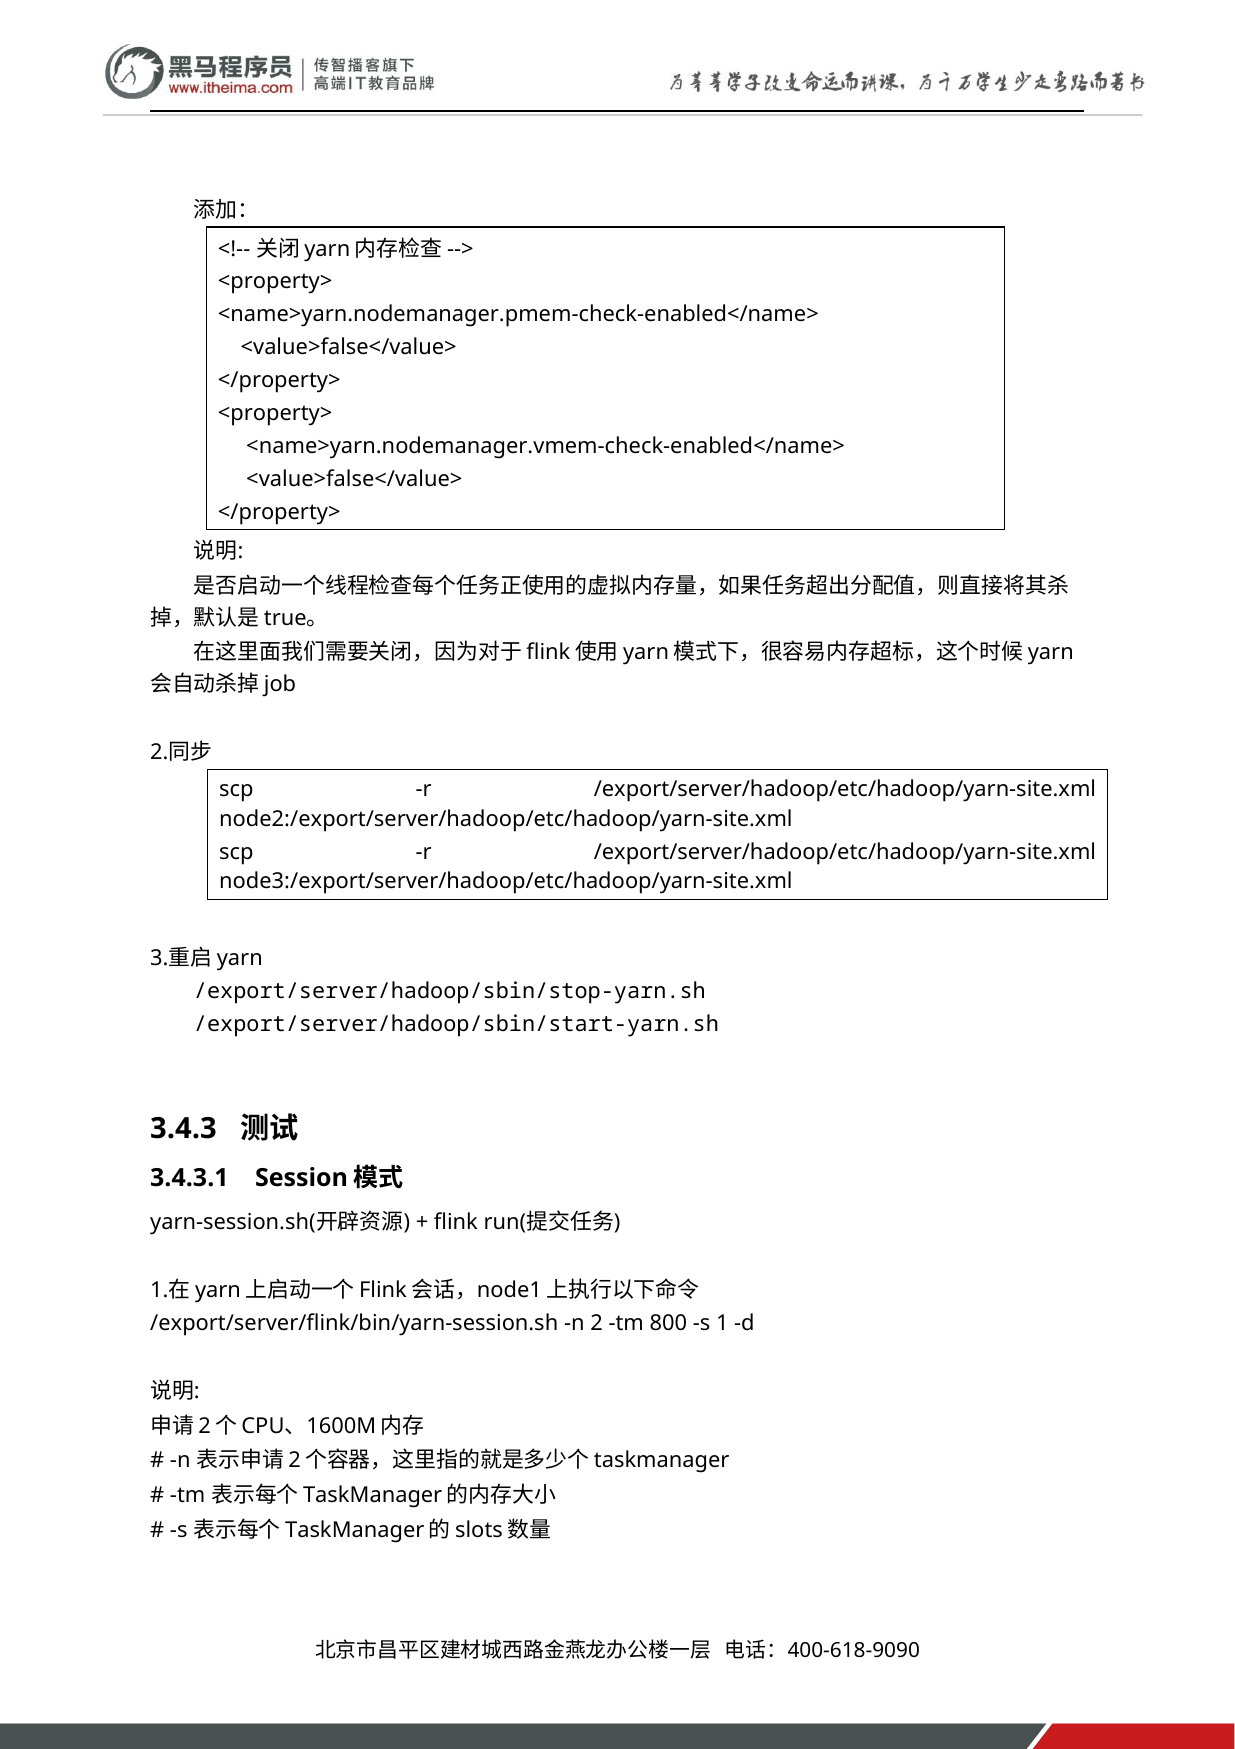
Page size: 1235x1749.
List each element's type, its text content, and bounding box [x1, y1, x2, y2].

text # -s 表示每个TaskManager的slots数量 [150, 1512, 1084, 1544]
text 说明: [150, 533, 1084, 565]
table_header scp -r /export/server/hadoop/etc/hadoop/yarn-site.xml node2:/export/server/hadoop/etc/hadoop/yarn-site.xml scp -r /export/server/hadoop/etc/hadoop/yarn-site.xml node3:/export/server/hadoop/etc/hadoop/yarn-site.xml [208, 770, 1107, 898]
subtitle 测试 [150, 1105, 1084, 1147]
text /export/server/flink/bin/yarn-session.sh -n 2 -tm 800 -s 1 -d [150, 1307, 1084, 1337]
text yarn-session.sh(开辟资源) + flink run(提交任务) [150, 1204, 1084, 1236]
list 3.重启yarn [150, 940, 1084, 972]
subtitle Session模式 [150, 1157, 1084, 1194]
text 添加： [150, 192, 1084, 223]
picture [0, 1664, 1235, 1749]
text 2.同步 [150, 734, 1084, 766]
text # -tm 表示每个TaskManager的内存大小 [150, 1477, 1084, 1509]
text 是否启动一个线程检查每个任务正使用的虚拟内存量，如果任务超出分配值，则直接将其杀掉，默认是true。 [150, 568, 1084, 631]
list /export/server/hadoop/sbin/stop-yarn.sh [150, 975, 1084, 1004]
list /export/server/hadoop/sbin/start-yarn.sh [150, 1008, 1084, 1037]
picture [0, 0, 1235, 123]
text 说明: [150, 1373, 1084, 1404]
text 在这里面我们需要关闭，因为对于flink使用yarn模式下，很容易内存超标，这个时候yarn会自动杀掉job [150, 634, 1084, 698]
text 1.在yarn上启动一个Flink会话，node1上执行以下命令 [150, 1272, 1084, 1304]
text # -n 表示申请2个容器，这里指的就是多少个taskmanager [150, 1442, 1084, 1474]
table_header <!-- 关闭yarn内存检查 --> <property> <name>yarn.nodemanager.pmem-check-enabled</name> <value>false</value> </property> <property> <name>yarn.nodemanager.vmem-check-enabled</name> <value>false</value> </property> [207, 228, 1004, 529]
text 申请2个CPU、1600M内存 [150, 1408, 1084, 1439]
